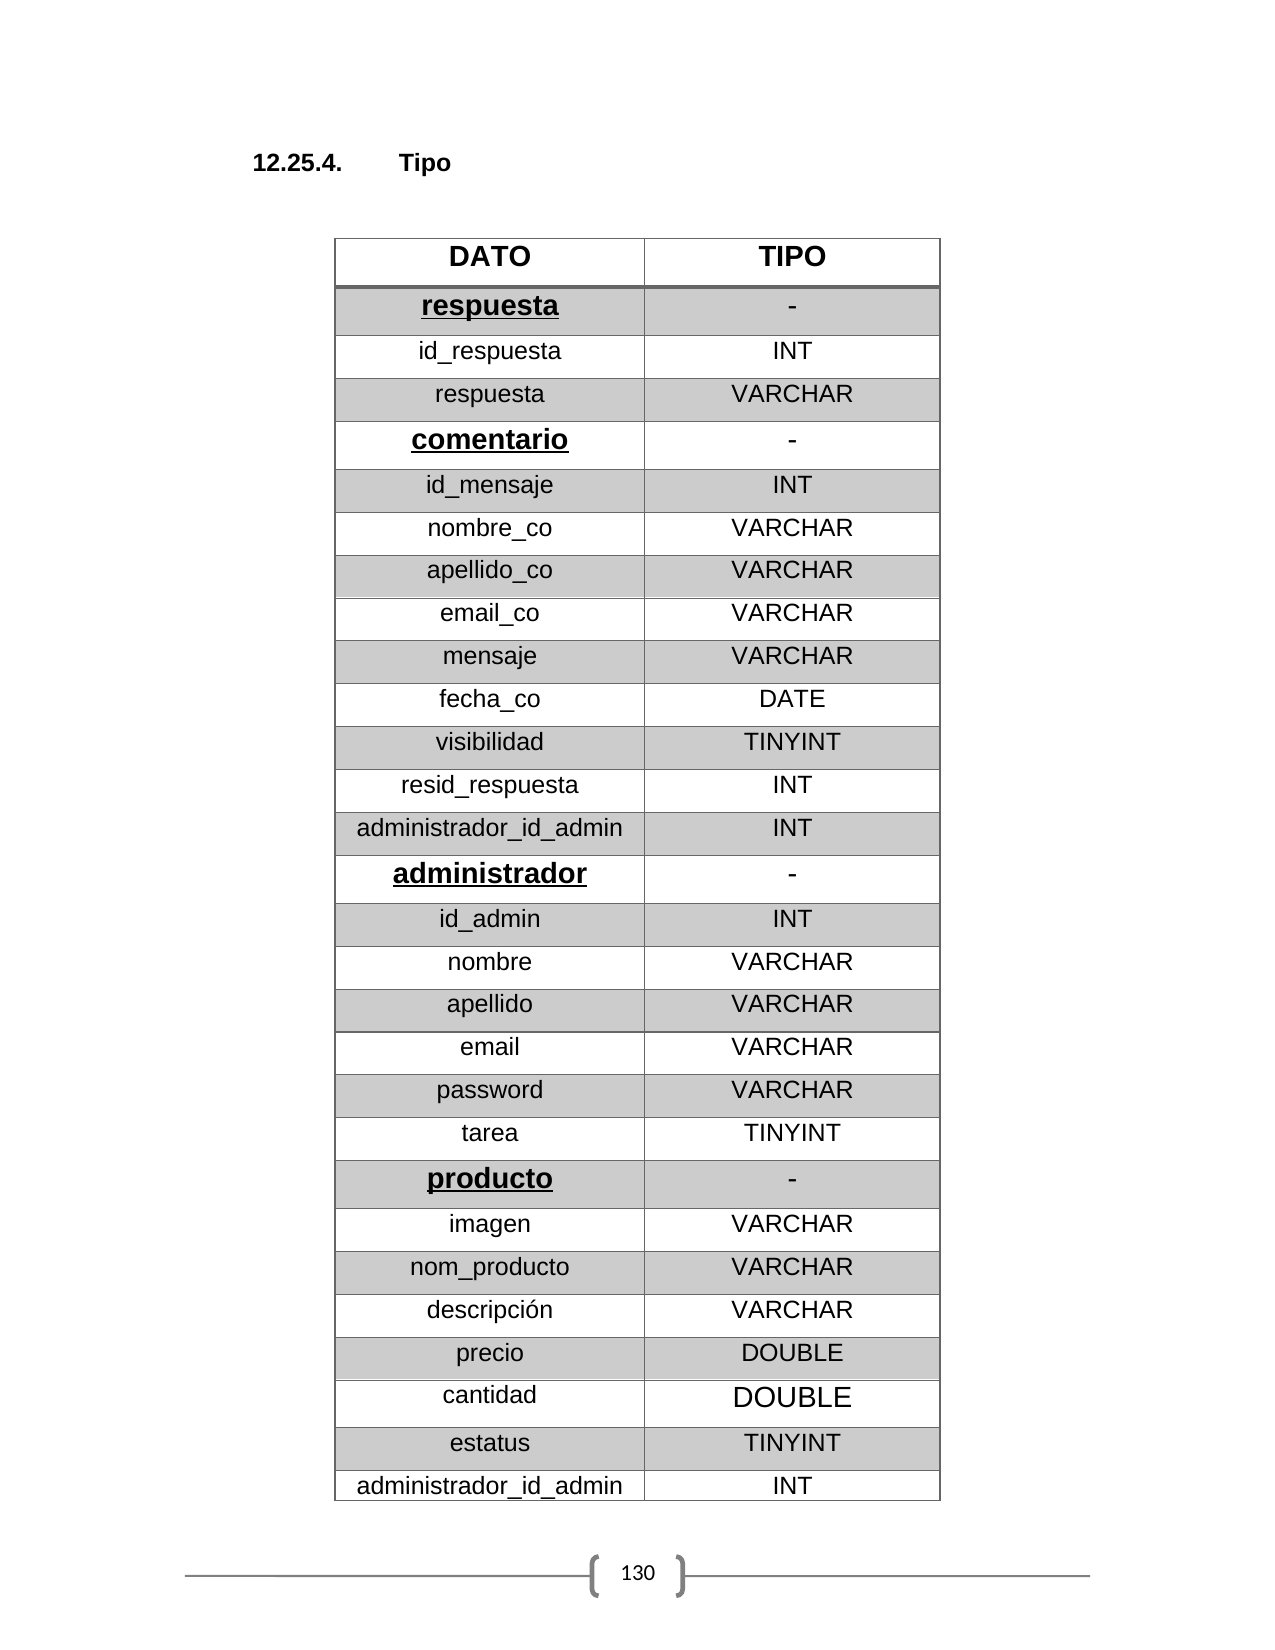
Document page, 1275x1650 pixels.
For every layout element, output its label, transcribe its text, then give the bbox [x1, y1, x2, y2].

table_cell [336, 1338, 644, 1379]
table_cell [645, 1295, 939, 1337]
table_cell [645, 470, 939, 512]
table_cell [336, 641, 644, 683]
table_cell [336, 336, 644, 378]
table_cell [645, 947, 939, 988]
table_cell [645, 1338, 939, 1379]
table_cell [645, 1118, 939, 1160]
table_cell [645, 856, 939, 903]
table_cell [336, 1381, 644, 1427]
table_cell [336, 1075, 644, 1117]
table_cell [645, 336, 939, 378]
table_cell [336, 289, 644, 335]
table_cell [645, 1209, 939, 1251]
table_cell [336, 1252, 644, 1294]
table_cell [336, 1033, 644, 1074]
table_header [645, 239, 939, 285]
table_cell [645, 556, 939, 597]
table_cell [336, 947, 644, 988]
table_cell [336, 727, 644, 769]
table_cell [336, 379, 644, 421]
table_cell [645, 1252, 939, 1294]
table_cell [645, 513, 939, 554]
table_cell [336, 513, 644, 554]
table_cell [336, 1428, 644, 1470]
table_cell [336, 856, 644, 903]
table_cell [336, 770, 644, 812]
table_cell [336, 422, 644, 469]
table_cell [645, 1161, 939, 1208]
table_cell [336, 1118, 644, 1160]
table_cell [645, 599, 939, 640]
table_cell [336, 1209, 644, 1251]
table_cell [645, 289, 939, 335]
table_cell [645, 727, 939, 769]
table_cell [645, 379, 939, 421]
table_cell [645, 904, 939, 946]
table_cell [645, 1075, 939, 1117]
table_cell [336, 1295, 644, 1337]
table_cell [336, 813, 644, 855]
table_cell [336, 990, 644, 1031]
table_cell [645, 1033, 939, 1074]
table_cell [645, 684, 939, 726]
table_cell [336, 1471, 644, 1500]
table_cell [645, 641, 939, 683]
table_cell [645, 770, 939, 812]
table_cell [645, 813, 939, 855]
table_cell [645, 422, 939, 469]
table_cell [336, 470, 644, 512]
subtitle Tipo [252, 148, 1098, 176]
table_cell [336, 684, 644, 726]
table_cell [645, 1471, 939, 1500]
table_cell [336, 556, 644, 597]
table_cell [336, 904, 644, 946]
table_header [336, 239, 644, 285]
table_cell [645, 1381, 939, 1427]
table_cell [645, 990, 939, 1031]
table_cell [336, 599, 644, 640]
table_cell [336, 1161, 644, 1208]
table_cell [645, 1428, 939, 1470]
